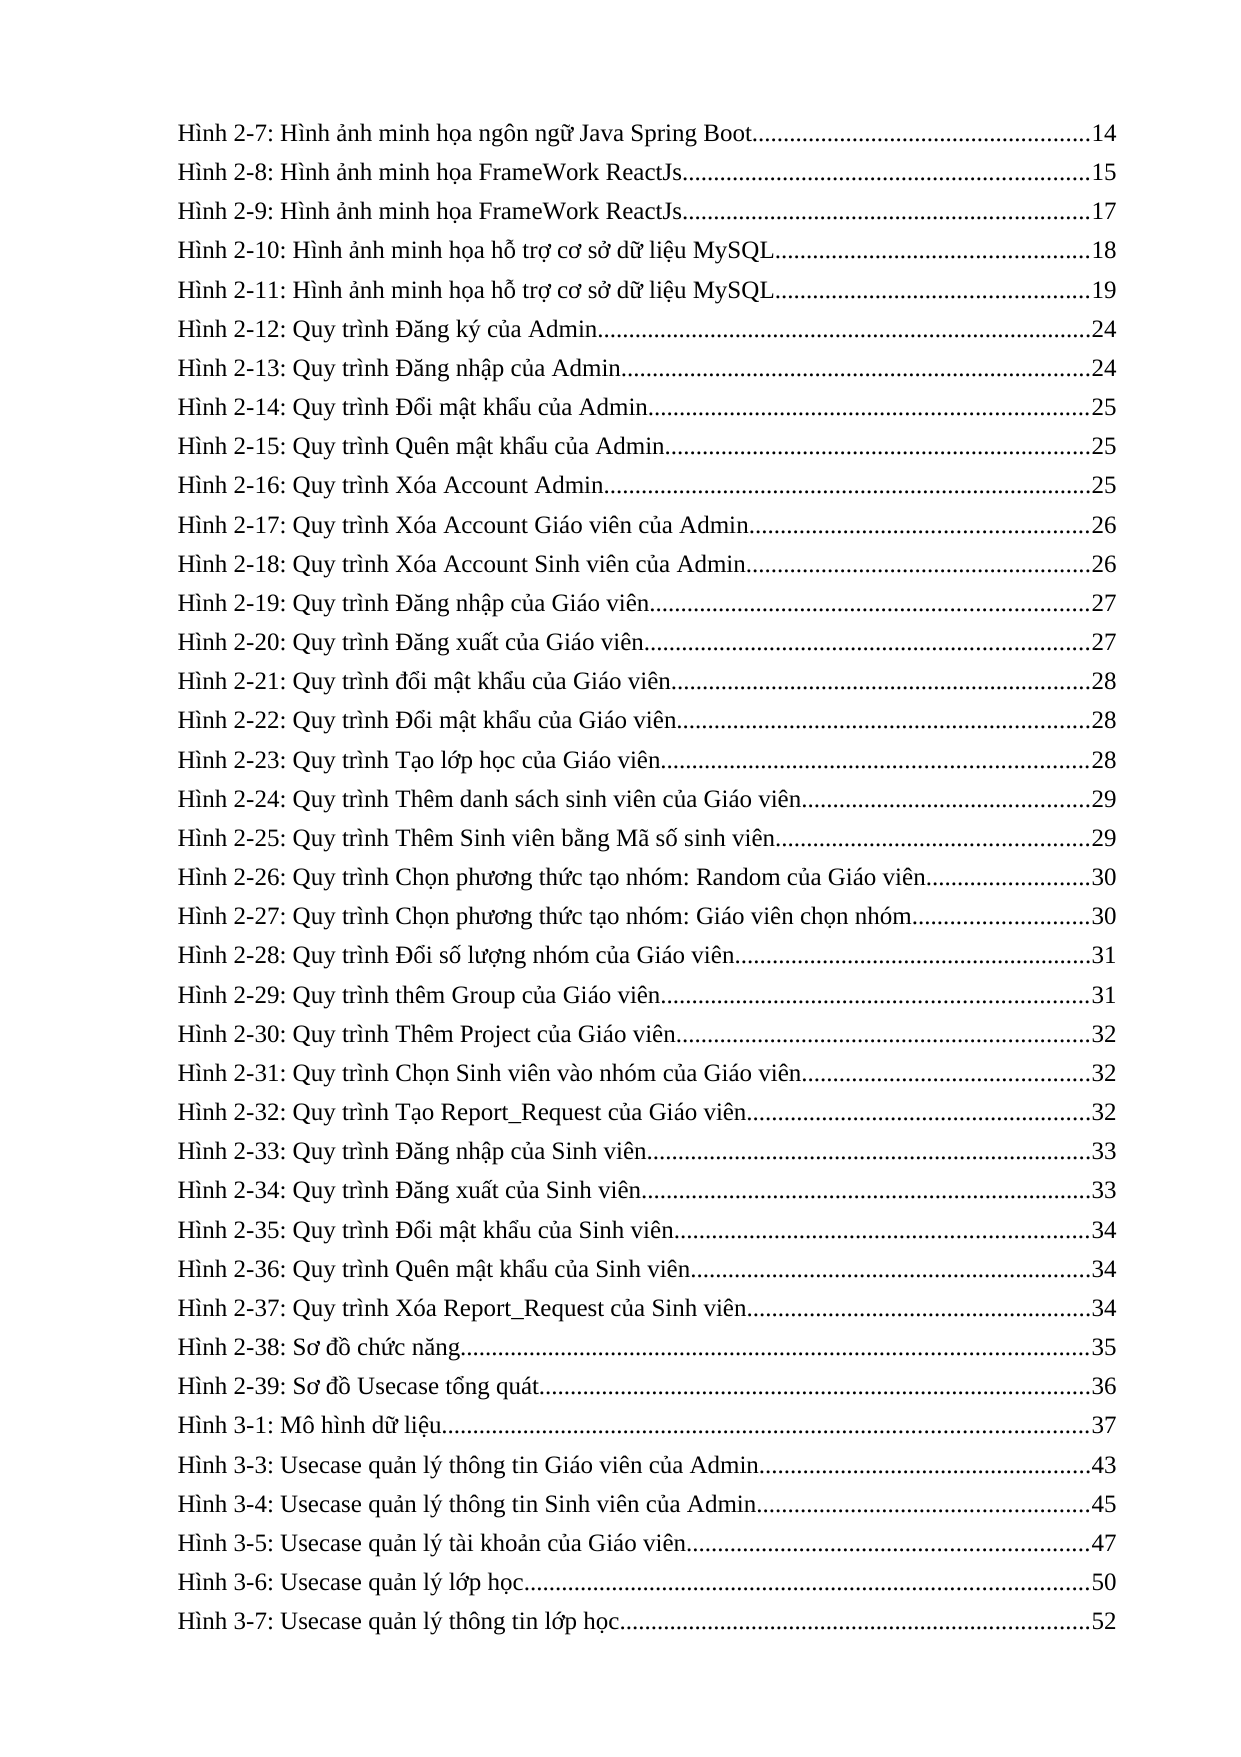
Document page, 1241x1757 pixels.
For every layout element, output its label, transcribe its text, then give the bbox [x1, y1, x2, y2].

text Hình 2-21: Quy trình đổi mật khẩu của Giáo viên 28 [177, 666, 1122, 695]
text Hình 2-34: Quy trình Đăng xuất của Sinh viên 33 [177, 1176, 1122, 1204]
text Hình 2-25: Quy trình Thêm Sinh viên bằng Mã số sinh viên 29 [177, 823, 1122, 852]
text Hình 2-15: Quy trình Quên mật khẩu của Admin 25 [177, 431, 1122, 460]
text Hình 3-5: Usecase quản lý tài khoản của Giáo viên 47 [177, 1528, 1122, 1557]
text Hình 2-30: Quy trình Thêm Project của Giáo viên 32 [177, 1019, 1122, 1048]
text Hình 2-23: Quy trình Tạo lớp học của Giáo viên 28 [177, 745, 1122, 773]
text Hình 2-37: Quy trình Xóa Report_Request của Sinh viên 34 [177, 1293, 1122, 1322]
text Hình 2-36: Quy trình Quên mật khẩu của Sinh viên 34 [177, 1254, 1122, 1283]
text Hình 2-14: Quy trình Đổi mật khẩu của Admin 25 [177, 392, 1122, 421]
text Hình 2-24: Quy trình Thêm danh sách sinh viên của Giáo viên 29 [177, 784, 1122, 813]
text Hình 2-10: Hình ảnh minh họa hỗ trợ cơ sở dữ liệu MySQL 18 [177, 236, 1122, 264]
text Hình 2-19: Quy trình Đăng nhập của Giáo viên 27 [177, 588, 1122, 617]
text Hình 2-16: Quy trình Xóa Account Admin 25 [177, 471, 1122, 499]
text Hình 2-28: Quy trình Đổi số lượng nhóm của Giáo viên 31 [177, 941, 1122, 969]
text Hình 2-35: Quy trình Đổi mật khẩu của Sinh viên 34 [177, 1215, 1122, 1243]
text Hình 2-27: Quy trình Chọn phương thức tạo nhóm: Giáo viên chọn nhóm 30 [177, 901, 1122, 930]
text Hình 3-6: Usecase quản lý lớp học 50 [177, 1567, 1122, 1596]
text Hình 2-33: Quy trình Đăng nhập của Sinh viên 33 [177, 1136, 1122, 1165]
text Hình 2-18: Quy trình Xóa Account Sinh viên của Admin 26 [177, 549, 1122, 578]
text Hình 3-7: Usecase quản lý thông tin lớp học 52 [177, 1606, 1122, 1635]
text Hình 2-39: Sơ đồ Usecase tổng quát 36 [177, 1371, 1122, 1400]
text Hình 2-32: Quy trình Tạo Report_Request của Giáo viên 32 [177, 1097, 1122, 1126]
text Hình 2-8: Hình ảnh minh họa FrameWork ReactJs 15 [177, 157, 1122, 186]
text Hình 2-22: Quy trình Đổi mật khẩu của Giáo viên 28 [177, 706, 1122, 734]
text Hình 3-4: Usecase quản lý thông tin Sinh viên của Admin 45 [177, 1489, 1122, 1518]
text Hình 3-3: Usecase quản lý thông tin Giáo viên của Admin 43 [177, 1450, 1122, 1478]
text Hình 2-17: Quy trình Xóa Account Giáo viên của Admin 26 [177, 510, 1122, 538]
text Hình 3-1: Mô hình dữ liệu 37 [177, 1411, 1122, 1439]
text Hình 2-38: Sơ đồ chức năng 35 [177, 1332, 1122, 1361]
text Hình 2-11: Hình ảnh minh họa hỗ trợ cơ sở dữ liệu MySQL 19 [177, 275, 1122, 303]
text Hình 2-13: Quy trình Đăng nhập của Admin 24 [177, 353, 1122, 382]
text Hình 2-26: Quy trình Chọn phương thức tạo nhóm: Random của Giáo viên 30 [177, 862, 1122, 891]
text Hình 2-9: Hình ảnh minh họa FrameWork ReactJs 17 [177, 196, 1122, 225]
text Hình 2-7: Hình ảnh minh họa ngôn ngữ Java Spring Boot 14 [177, 118, 1122, 147]
text Hình 2-29: Quy trình thêm Group của Giáo viên 31 [177, 980, 1122, 1008]
text Hình 2-31: Quy trình Chọn Sinh viên vào nhóm của Giáo viên 32 [177, 1058, 1122, 1087]
text Hình 2-20: Quy trình Đăng xuất của Giáo viên 27 [177, 627, 1122, 656]
text Hình 2-12: Quy trình Đăng ký của Admin 24 [177, 314, 1122, 343]
